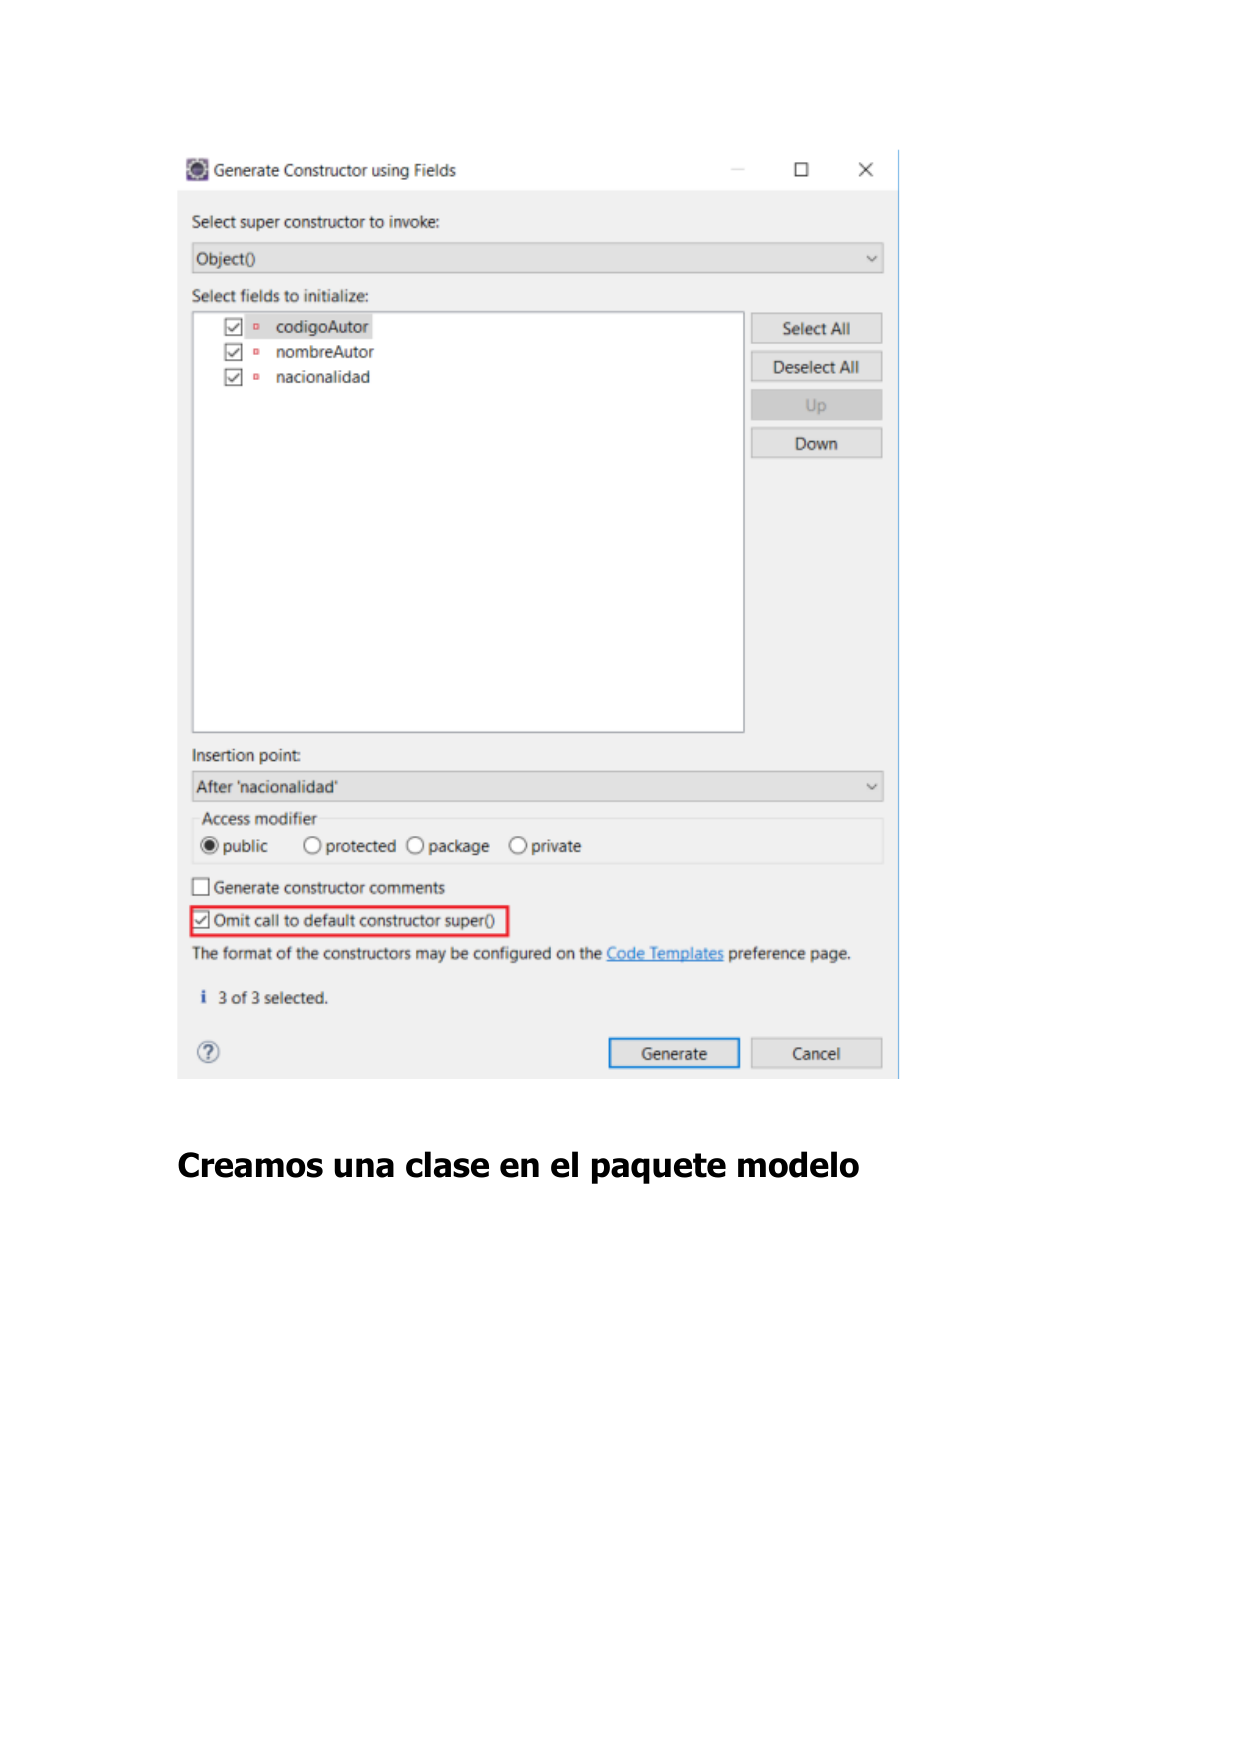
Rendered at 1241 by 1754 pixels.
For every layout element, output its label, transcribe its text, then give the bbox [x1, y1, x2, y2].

picture [177, 147, 900, 1079]
text Creamos una clase en el paquete modelo [177, 1144, 1063, 1184]
